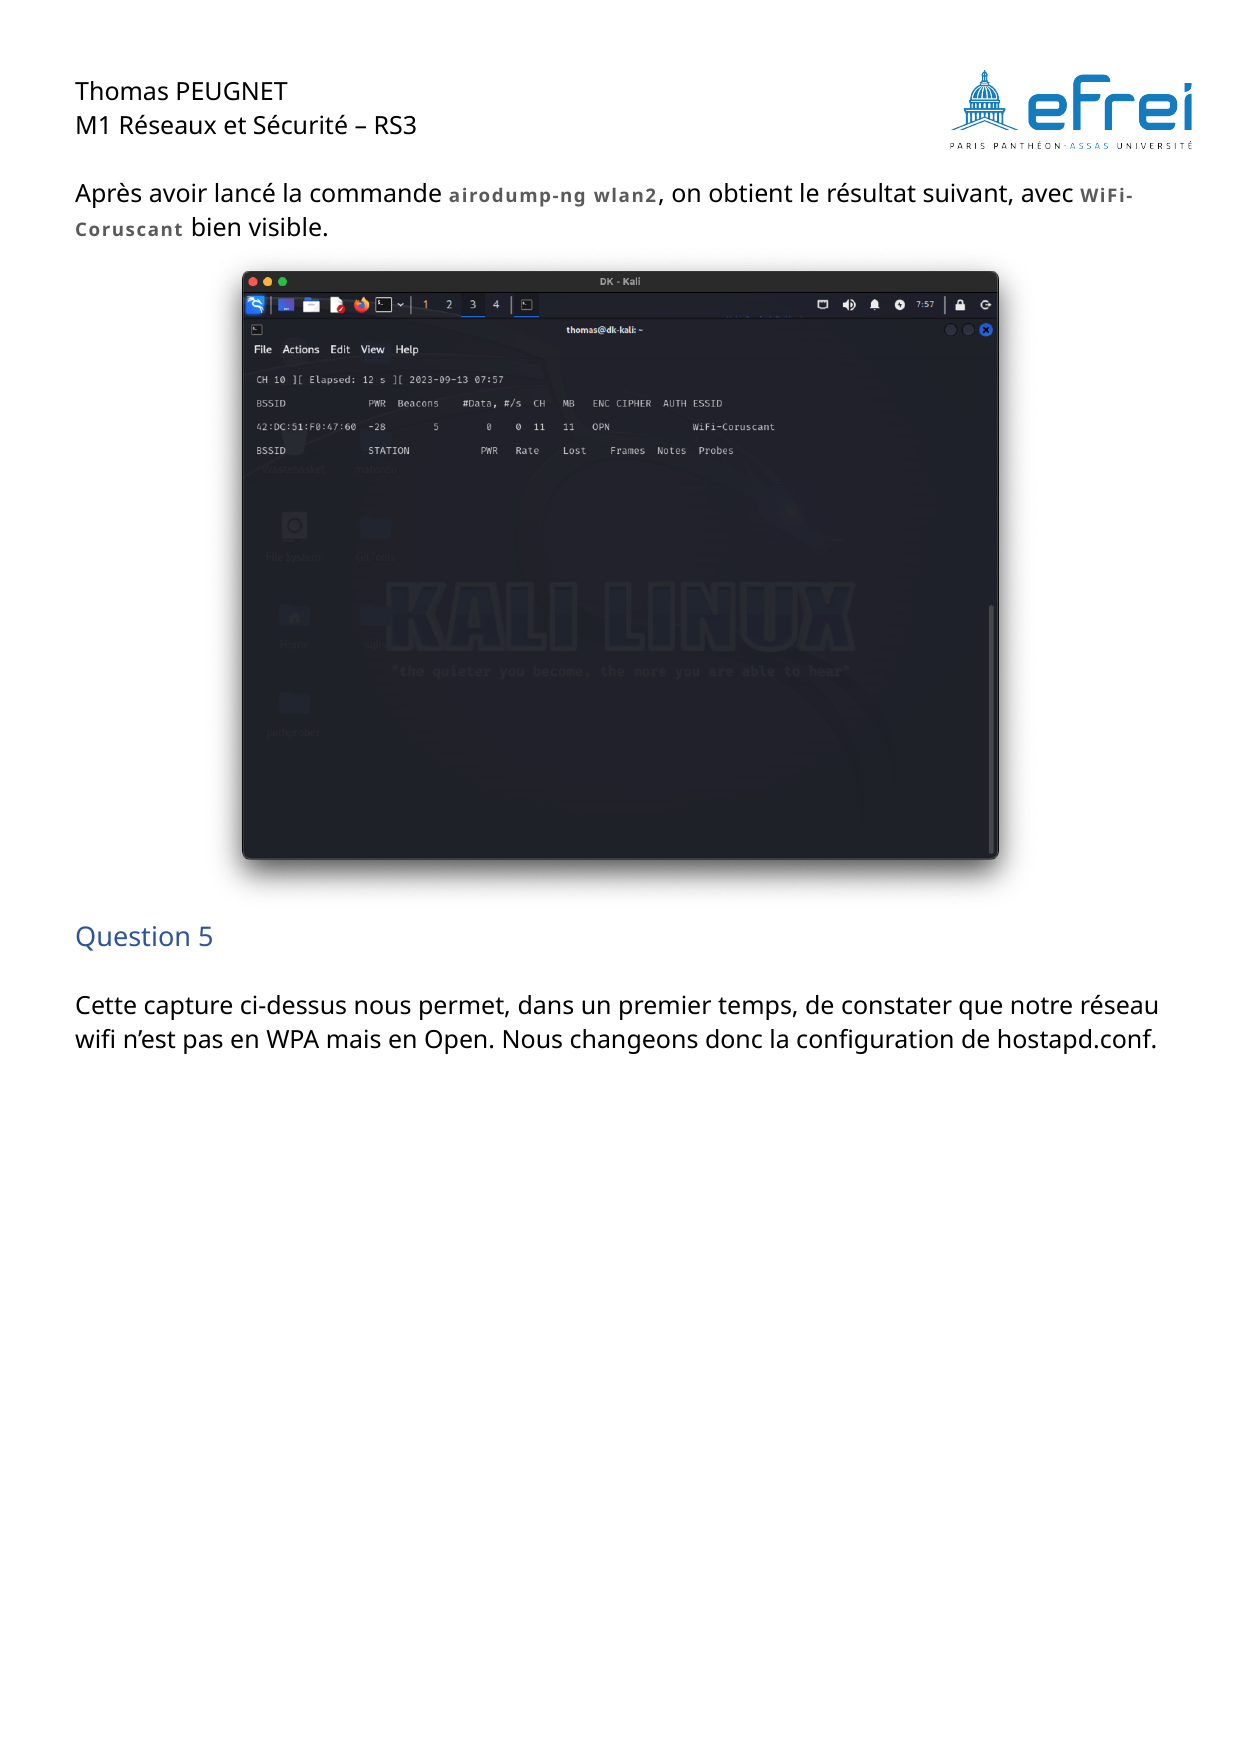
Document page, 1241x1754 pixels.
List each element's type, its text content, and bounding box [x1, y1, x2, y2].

picture [950, 70, 1192, 149]
text Cette capture ci-dessus nous permet, dans un premier temps, de constater que notre réseau wifi n’est pas en WPA mais en Open. Nous changeons donc la configuration de hostapd.conf. [75, 988, 1165, 1056]
picture [201, 244, 1039, 913]
subtitle Question 5 [75, 917, 1165, 954]
text Après avoir lancé la commande airodump-ng wlan2, on obtient le résultat suivant, avec WiFi-Coruscant bien visible. [75, 176, 1165, 244]
